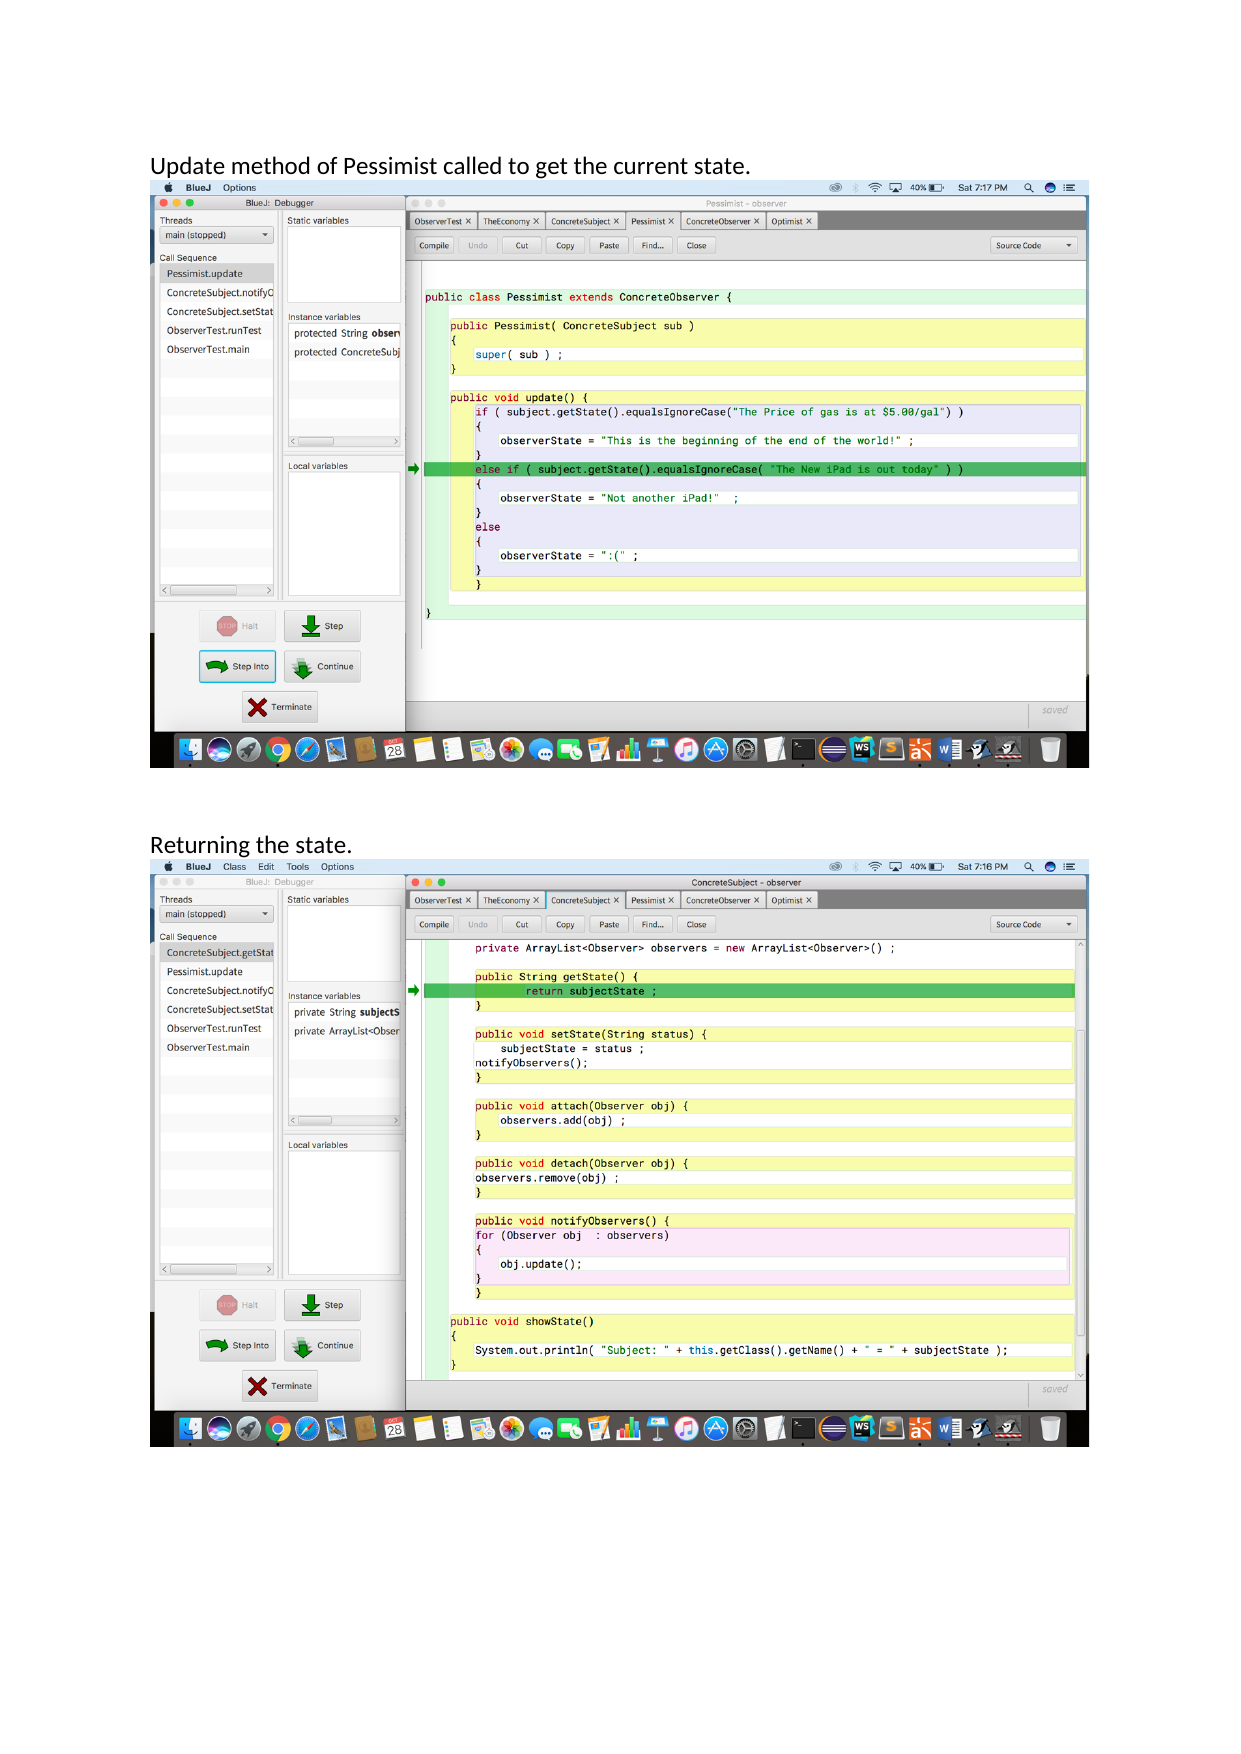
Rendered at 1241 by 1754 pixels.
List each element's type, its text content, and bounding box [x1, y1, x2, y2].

picture [150, 859, 1090, 1447]
text Returning the state. [150, 829, 1090, 859]
text Update method of Pessimist called to get the current state. [150, 150, 1090, 180]
picture [150, 180, 1090, 768]
